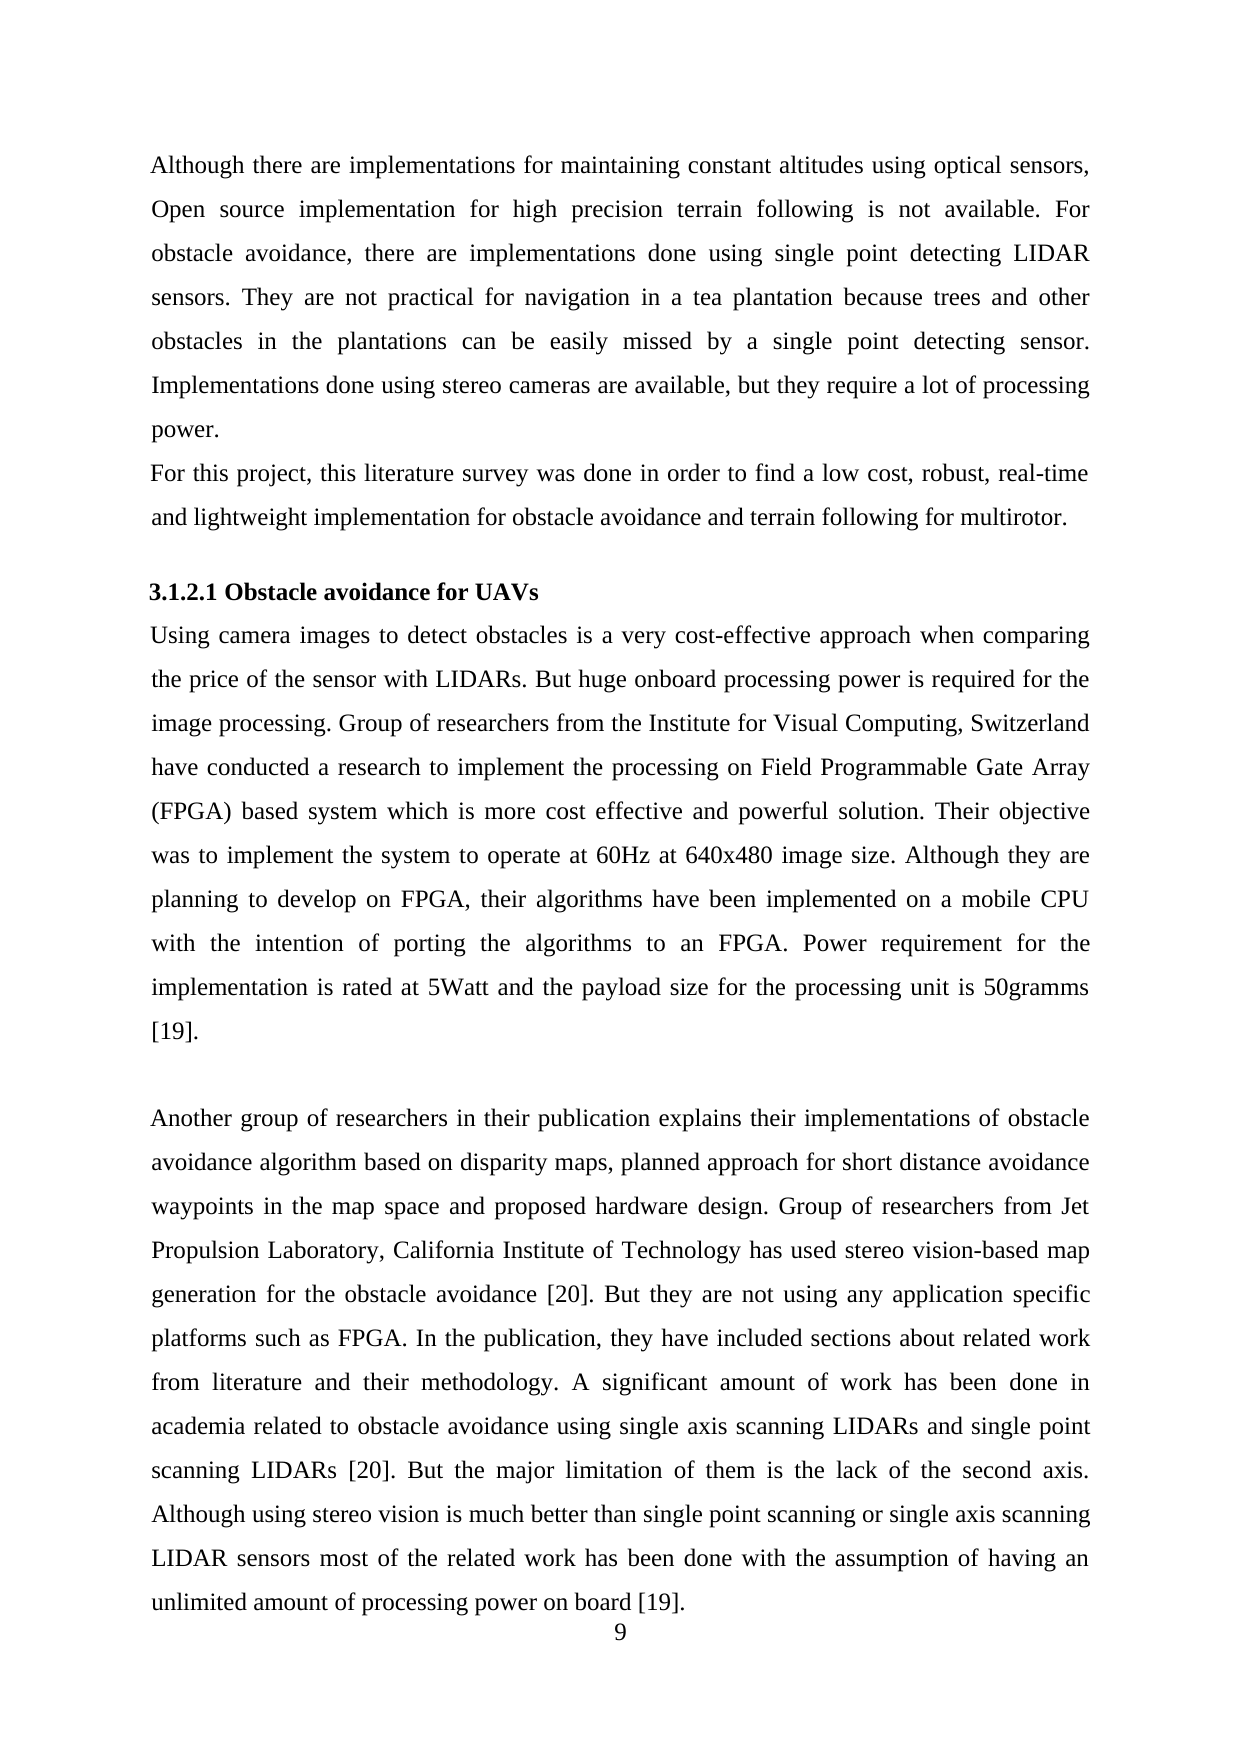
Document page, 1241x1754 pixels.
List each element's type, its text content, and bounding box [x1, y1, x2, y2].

text For this project, this literature survey was done in order to find a low cost, robust, real-time and lightweight implementation for obstacle avoidance and terrain following for multirotor. [150, 458, 1091, 531]
subtitle 3.1.2.1 Obstacle avoidance for UAVs [148, 577, 1101, 606]
text Another group of researchers in their publication explains their implementations of obstacle avoidance algorithm based on disparity maps, planned approach for short distance avoidance waypoints in the map space and proposed hardware design. Group of researchers from Jet Propulsion Laboratory, California Institute of Technology has used stereo vision-based map generation for the obstacle avoidance [20]. But they are not using any application specific platforms such as FPGA. In the publication, they have included sections about related work from literature and their methodology. A significant amount of work has been done in academia related to obstacle avoidance using single axis scanning LIDARs and single point scanning LIDARs [20]. But the major limitation of them is the lack of the second axis. Although using stereo vision is much better than single point scanning or single axis scanning LIDAR sensors most of the related work has been done with the assumption of having an unlimited amount of processing power on board [19]. [150, 1103, 1091, 1615]
text Although there are implementations for maintaining constant altitudes using optical sensors, Open source implementation for high precision terrain following is not available. For obstacle avoidance, there are implementations done using single point detecting LIDAR sensors. They are not practical for navigation in a tea plantation because trees and other obstacles in the plantations can be easily missed by a single point detecting sensor. Implementations done using stereo cameras are available, but they require a lot of processing power. [150, 150, 1091, 442]
text Using camera images to detect obstacles is a very cost-effective approach when comparing the price of the sensor with LIDARs. But huge onboard processing power is required for the image processing. Group of researchers from the Institute for Visual Computing, Switzerland have conducted a research to implement the processing on Field Programmable Gate Array (FPGA) based system which is more cost effective and powerful solution. Their objective was to implement the system to operate at 60Hz at 640x480 image size. Although they are planning to develop on FPGA, their algorithms have been implemented on a mobile CPU with the intention of porting the algorithms to an FPGA. Power requirement for the implementation is rated at 5Watt and the payload size for the processing unit is 50gramms [19]. [150, 620, 1091, 1045]
